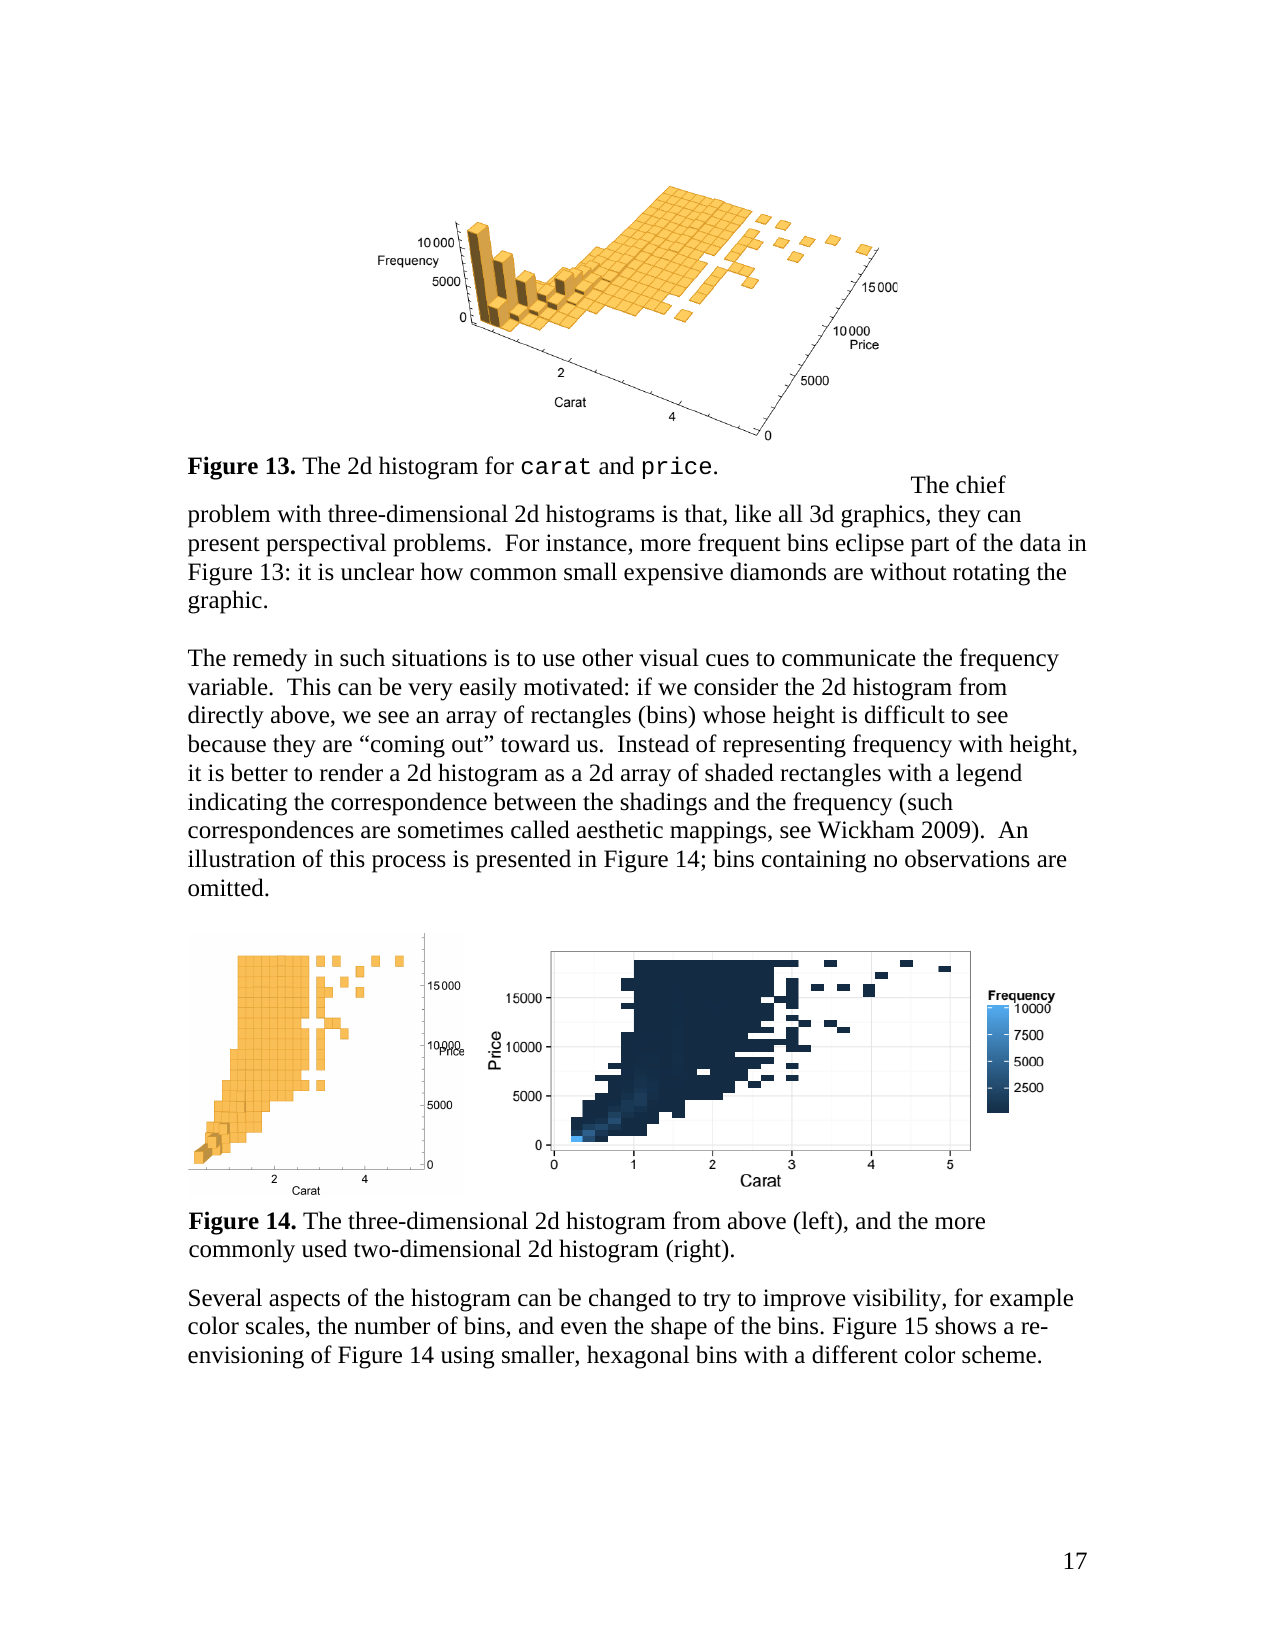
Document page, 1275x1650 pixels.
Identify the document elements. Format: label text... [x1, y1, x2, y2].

text Several aspects of the histogram can be changed to try to improve visibility, for example color scales, the number of bins, and even the shape of the bins. Figure 15 shows a re-envisioning of Figure 14 using smaller, hexagonal bins with a different color scheme. [187, 931, 1087, 1369]
text The chief problem with three-dimensional 2d histograms is that, like all 3d graphics, they can present perspectival problems. For instance, more frequent bins eclipse part of the data in Figure 13: it is unclear how common small expensive diamonds are without rotating the graphic. [187, 471, 1087, 614]
text The remedy in such situations is to use other visual cues to communicate the frequency variable. This can be very easily motivated: if we consider the 2d histogram from directly above, we see an array of rectangles (bins) whose height is difficult to see because they are “coming out” toward us. Instead of representing frequency with height, it is better to render a 2d histogram as a 2d array of shaded rectangles with a legend indicating the correspondence between the shadings and the frequency (such correspondences are sometimes called aesthetic mappings, see Wickham 2009). An illustration of this process is presented in Figure 14; bins containing no observations are omitted. [187, 643, 1087, 902]
